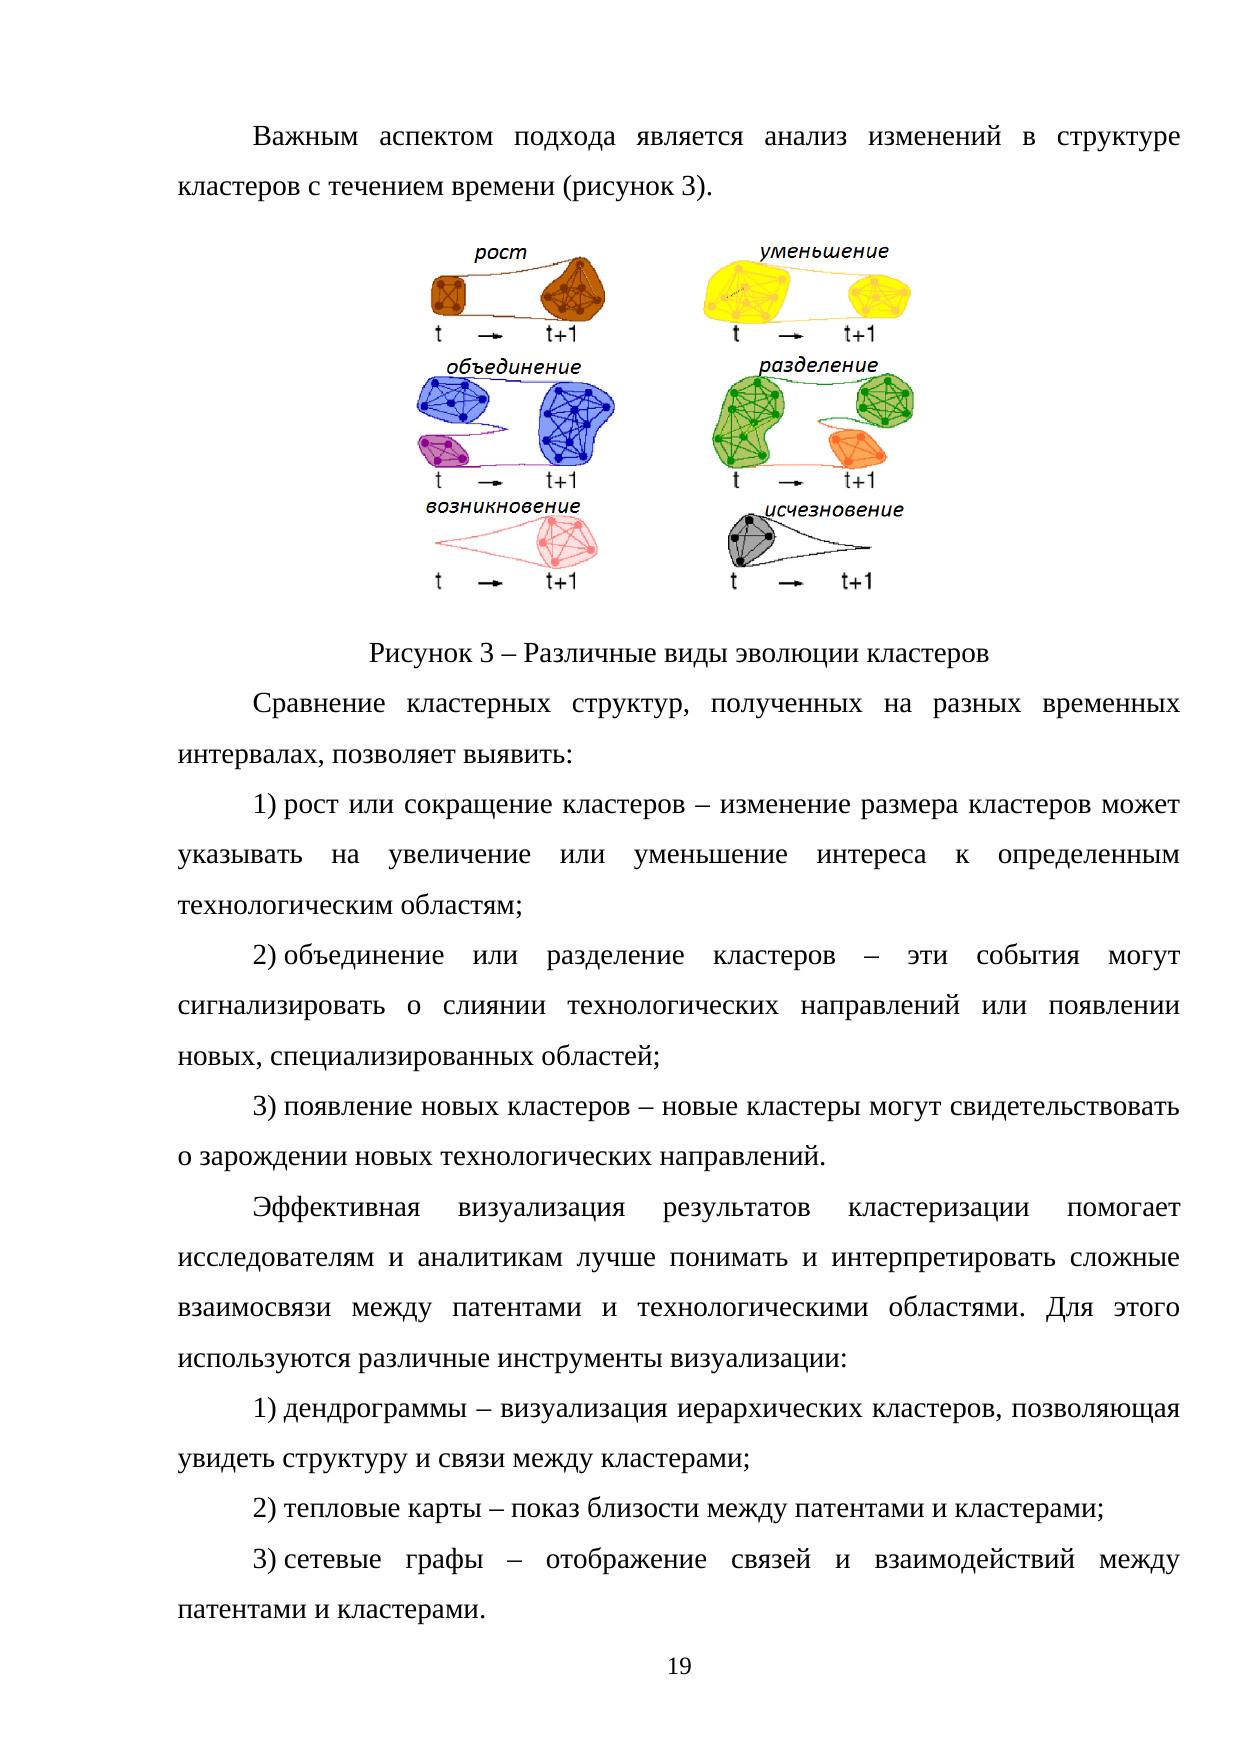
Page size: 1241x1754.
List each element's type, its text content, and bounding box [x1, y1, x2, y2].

text сетевые графы – отображение связей и взаимодействий между патентами и кластерами. [177, 1541, 1181, 1625]
list рост или сокращение кластеров – изменение размера кластеров может указывать на увеличение или уменьшение интереса к определенным технологическим областям; [177, 786, 1181, 920]
picture [389, 218, 969, 619]
text Рисунок 3 – Различные виды эволюции кластеров [177, 635, 1181, 669]
text появление новых кластеров – новые кластеры могут свидетельствовать о зарождении новых технологических направлений. [177, 1088, 1181, 1172]
text тепловые карты – показ близости между патентами и кластерами; [177, 1491, 1181, 1524]
text Важным аспектом подхода является анализ изменений в структуре кластеров с течением времени (рисунок 3). [177, 118, 1181, 202]
text Эффективная визуализация результатов кластеризации помогает исследователям и аналитикам лучше понимать и интерпретировать сложные взаимосвязи между патентами и технологическими областями. Для этого используются различные инструменты визуализации: [177, 1189, 1181, 1373]
text объединение или разделение кластеров – эти события могут сигнализировать о слиянии технологических направлений или появлении новых, специализированных областей; [177, 937, 1181, 1071]
list дендрограммы – визуализация иерархических кластеров, позволяющая увидеть структуру и связи между кластерами; [177, 1390, 1181, 1474]
text Сравнение кластерных структур, полученных на разных временных интервалах, позволяет выявить: [177, 686, 1181, 769]
